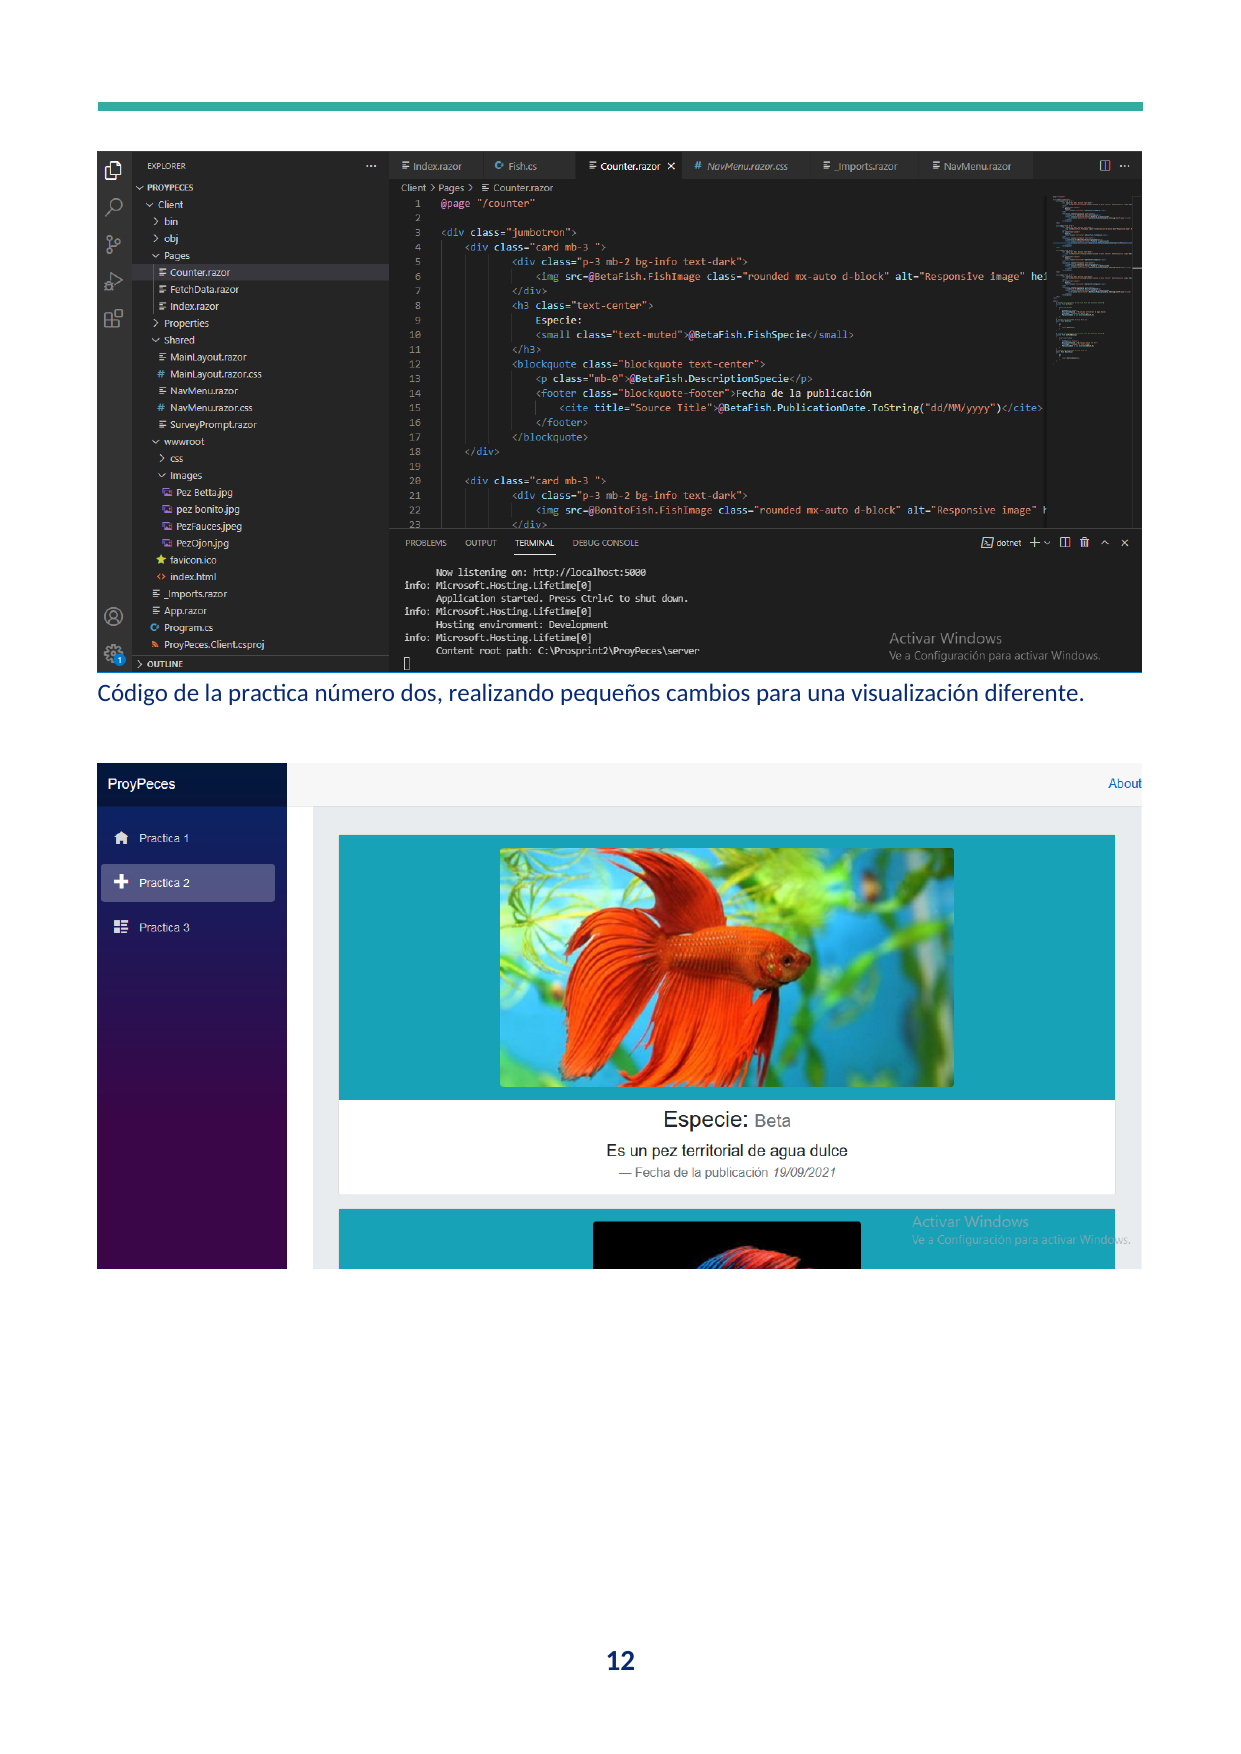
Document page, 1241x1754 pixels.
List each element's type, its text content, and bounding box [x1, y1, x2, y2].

picture [97, 151, 1142, 673]
picture [97, 763, 1142, 1269]
text Código de la practica número dos, realizando pequeños cambios para una visualización diferente. [97, 678, 1143, 708]
